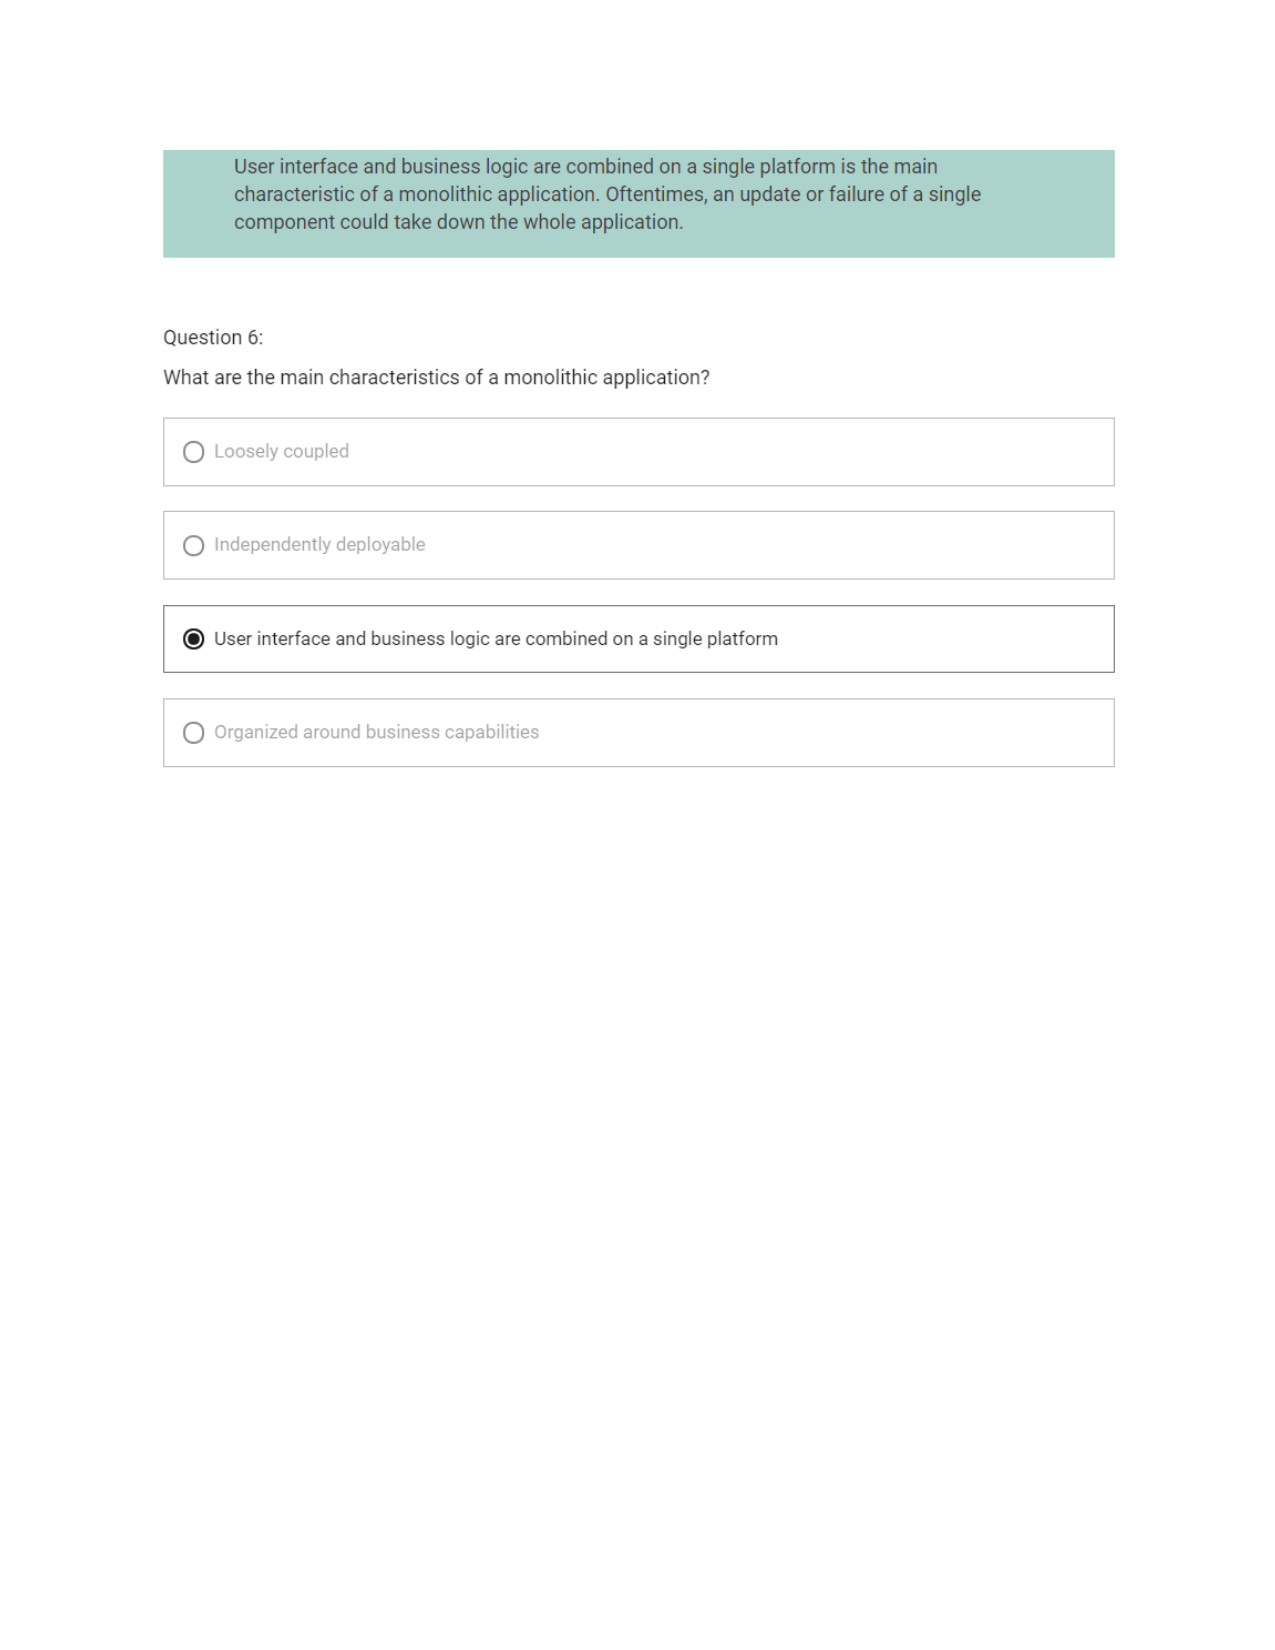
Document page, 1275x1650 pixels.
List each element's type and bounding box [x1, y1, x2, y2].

picture [150, 150, 1125, 775]
